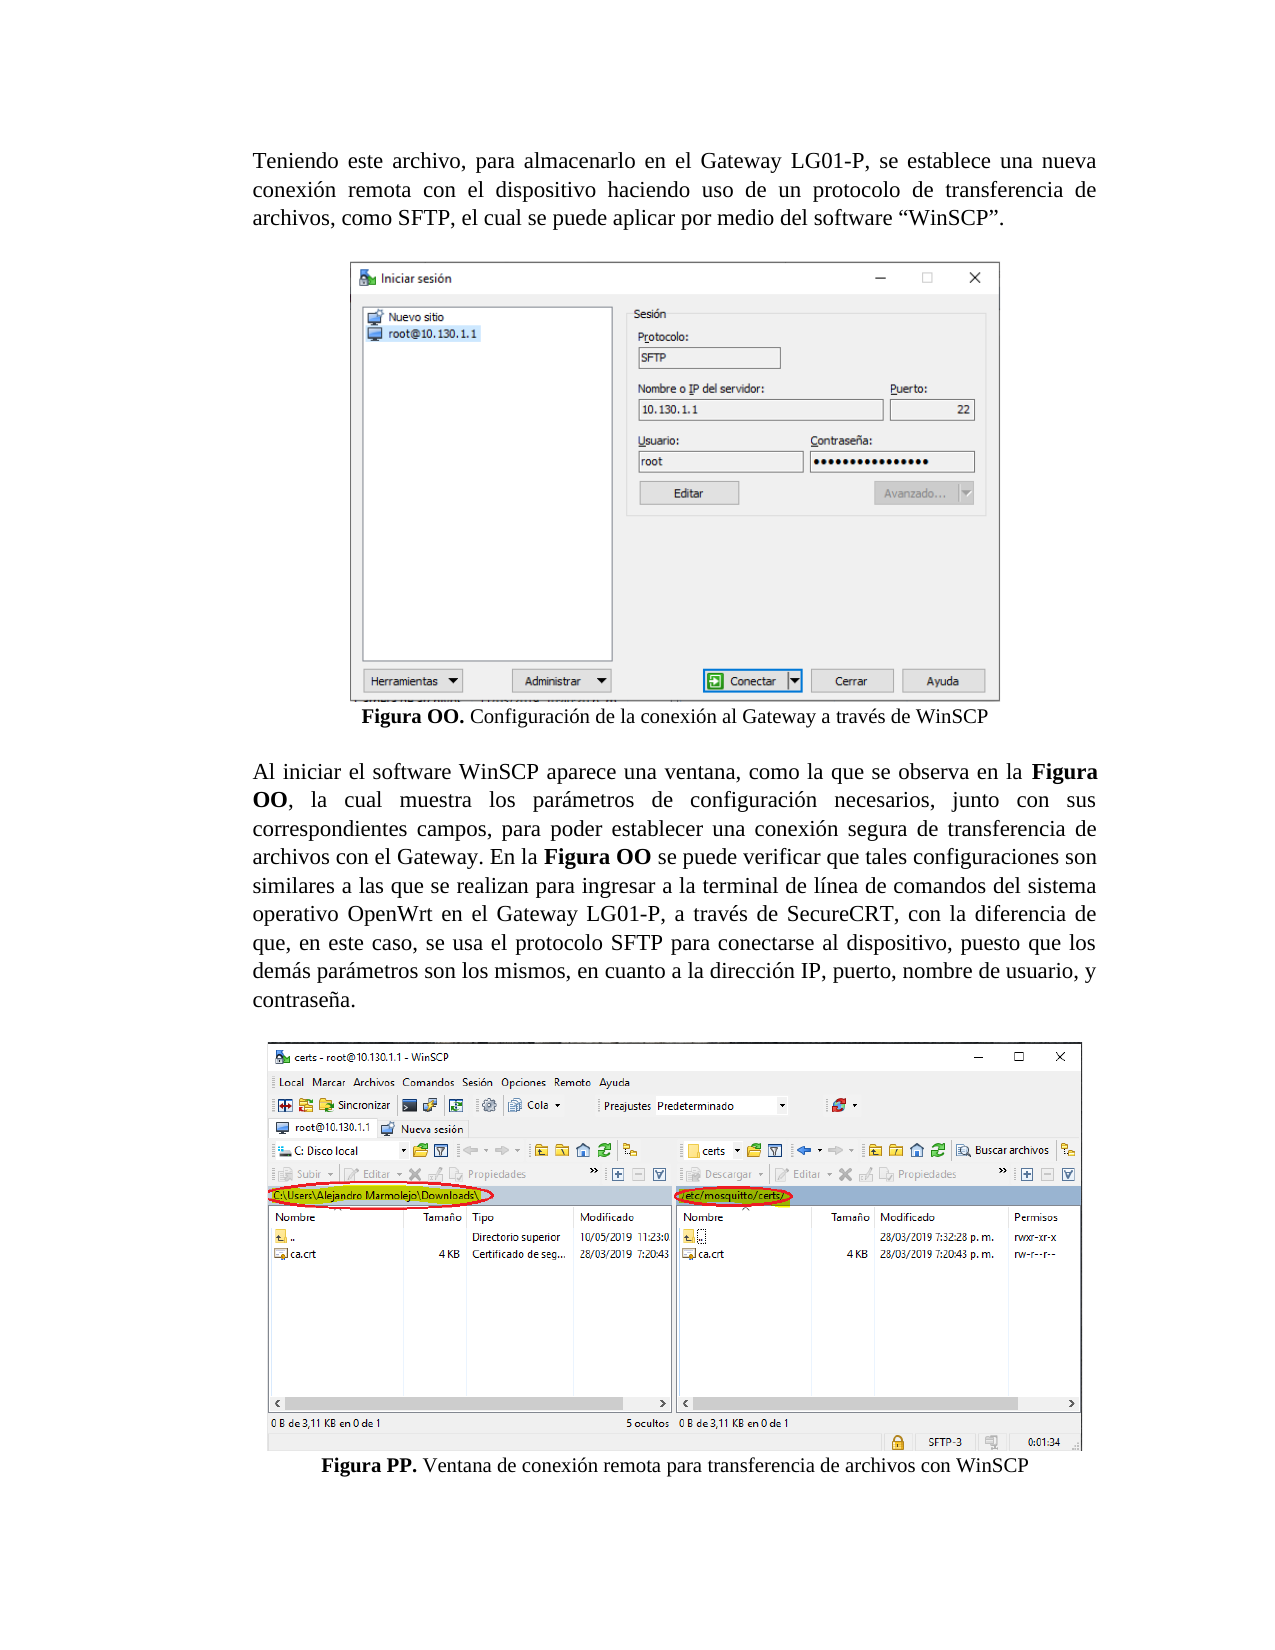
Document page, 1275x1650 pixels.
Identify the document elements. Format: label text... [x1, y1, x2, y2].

text Figura OO. Configuración de la conexión al Gateway a través de WinSCP [252, 704, 1098, 728]
picture [267, 1042, 1083, 1451]
text Teniendo este archivo, para almacenarlo en el Gateway LG01-P, se establece una nueva conexión remota con el dispositivo haciendo uso de un protocolo de transferencia de archivos, como SFTP, el cual se puede aplicar por medio del software “WinSCP”. [252, 148, 1098, 231]
text Al iniciar el software WinSCP aparece una ventana, como la que se observa en la Figura OO, la cual muestra los parámetros de configuración necesarios, junto con sus correspondientes campos, para poder establecer una conexión segura de transferencia de archivos con el Gateway. En la Figura OO se puede verificar que tales configuraciones son similares a las que se realizan para ingresar a la terminal de línea de comandos del sistema operativo OpenWrt en el Gateway LG01-P, a través de SecureCRT, con la diferencia de que, en este caso, se usa el protocolo SFTP para conectarse al dispositivo, puesto que los demás parámetros son los mismos, en cuanto a la dirección IP, puerto, nombre de usuario, y contraseña. [252, 758, 1098, 1012]
picture [350, 261, 1001, 702]
text Figura PP. Ventana de conexión remota para transferencia de archivos con WinSCP [252, 1452, 1098, 1477]
